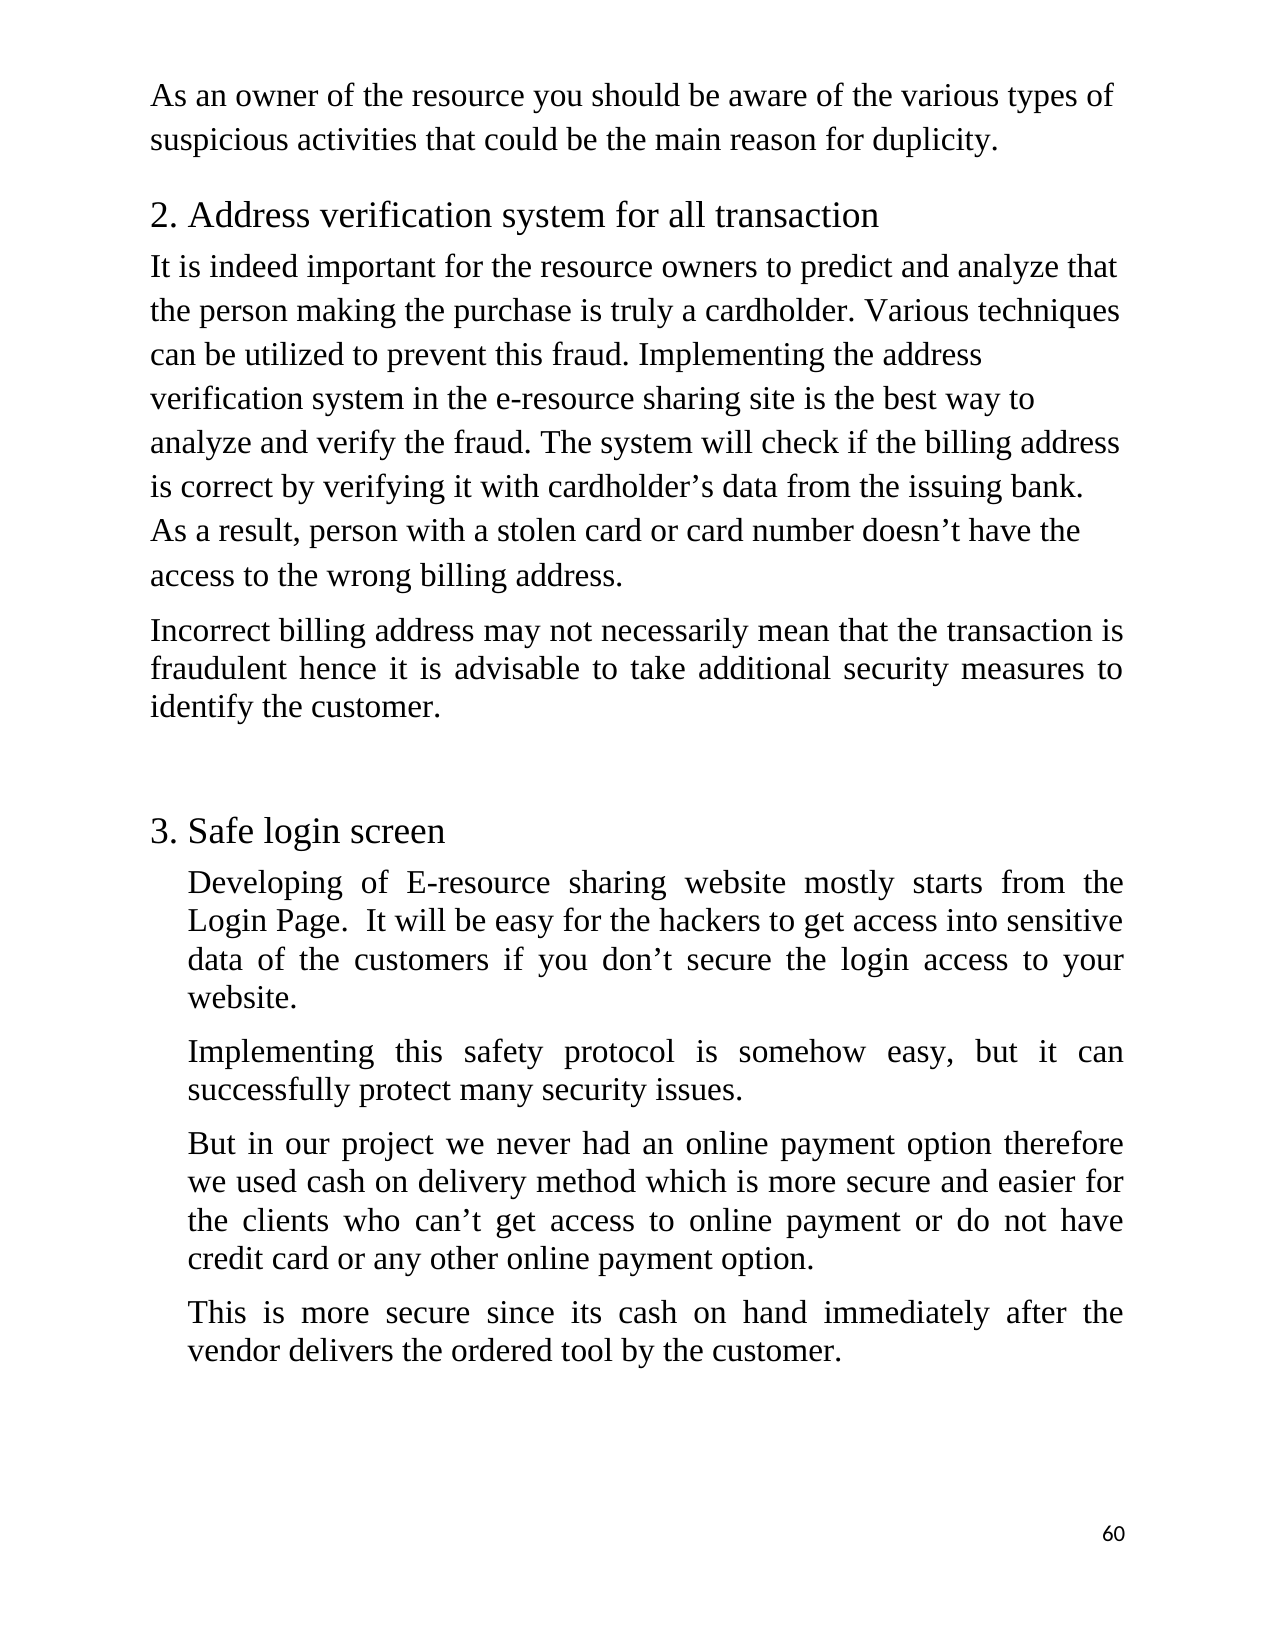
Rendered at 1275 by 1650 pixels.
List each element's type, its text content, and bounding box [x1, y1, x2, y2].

text Developing of E-resource sharing website mostly starts from the Login Page. It will be easy for the hackers to get access into sensitive data of the customers if you don’t secure the login access to your website. [187, 862, 1125, 1016]
text Implementing this safety protocol is somehow easy, but it can successfully protect many security issues. [187, 1031, 1125, 1108]
subtitle Address verification system for all transaction [150, 192, 1125, 235]
subtitle It is indeed important for the resource owners to predict and analyze that the person making the purchase is truly a cardholder. Various techniques can be utilized to prevent this fraud. Implementing the address verification system in the e-resource sharing site is the best way to analyze and verify the fraud. The system will check if the billing address is correct by verifying it with cardholder’s data from the issuing bank. As a result, person with a stolen card or card number doesn’t have the access to the wrong billing address. [150, 246, 1125, 593]
subtitle As an owner of the resource you should be aware of the various types of suspicious activities that could be the main reason for duplicity. [150, 75, 1125, 157]
text Incorrect billing address may not necessarily mean that the transaction is fraudulent hence it is advisable to take additional security measures to identify the customer. [150, 610, 1125, 725]
subtitle Safe login screen [150, 808, 1125, 851]
text But in our project we never had an online payment option therefore we used cash on delivery method which is more secure and easier for the clients who can’t get access to online payment or do not have credit card or any other online payment option. [187, 1123, 1125, 1277]
text This is more secure since its cash on hand immediately after the vendor delivers the ordered tool by the customer. [187, 1292, 1125, 1369]
